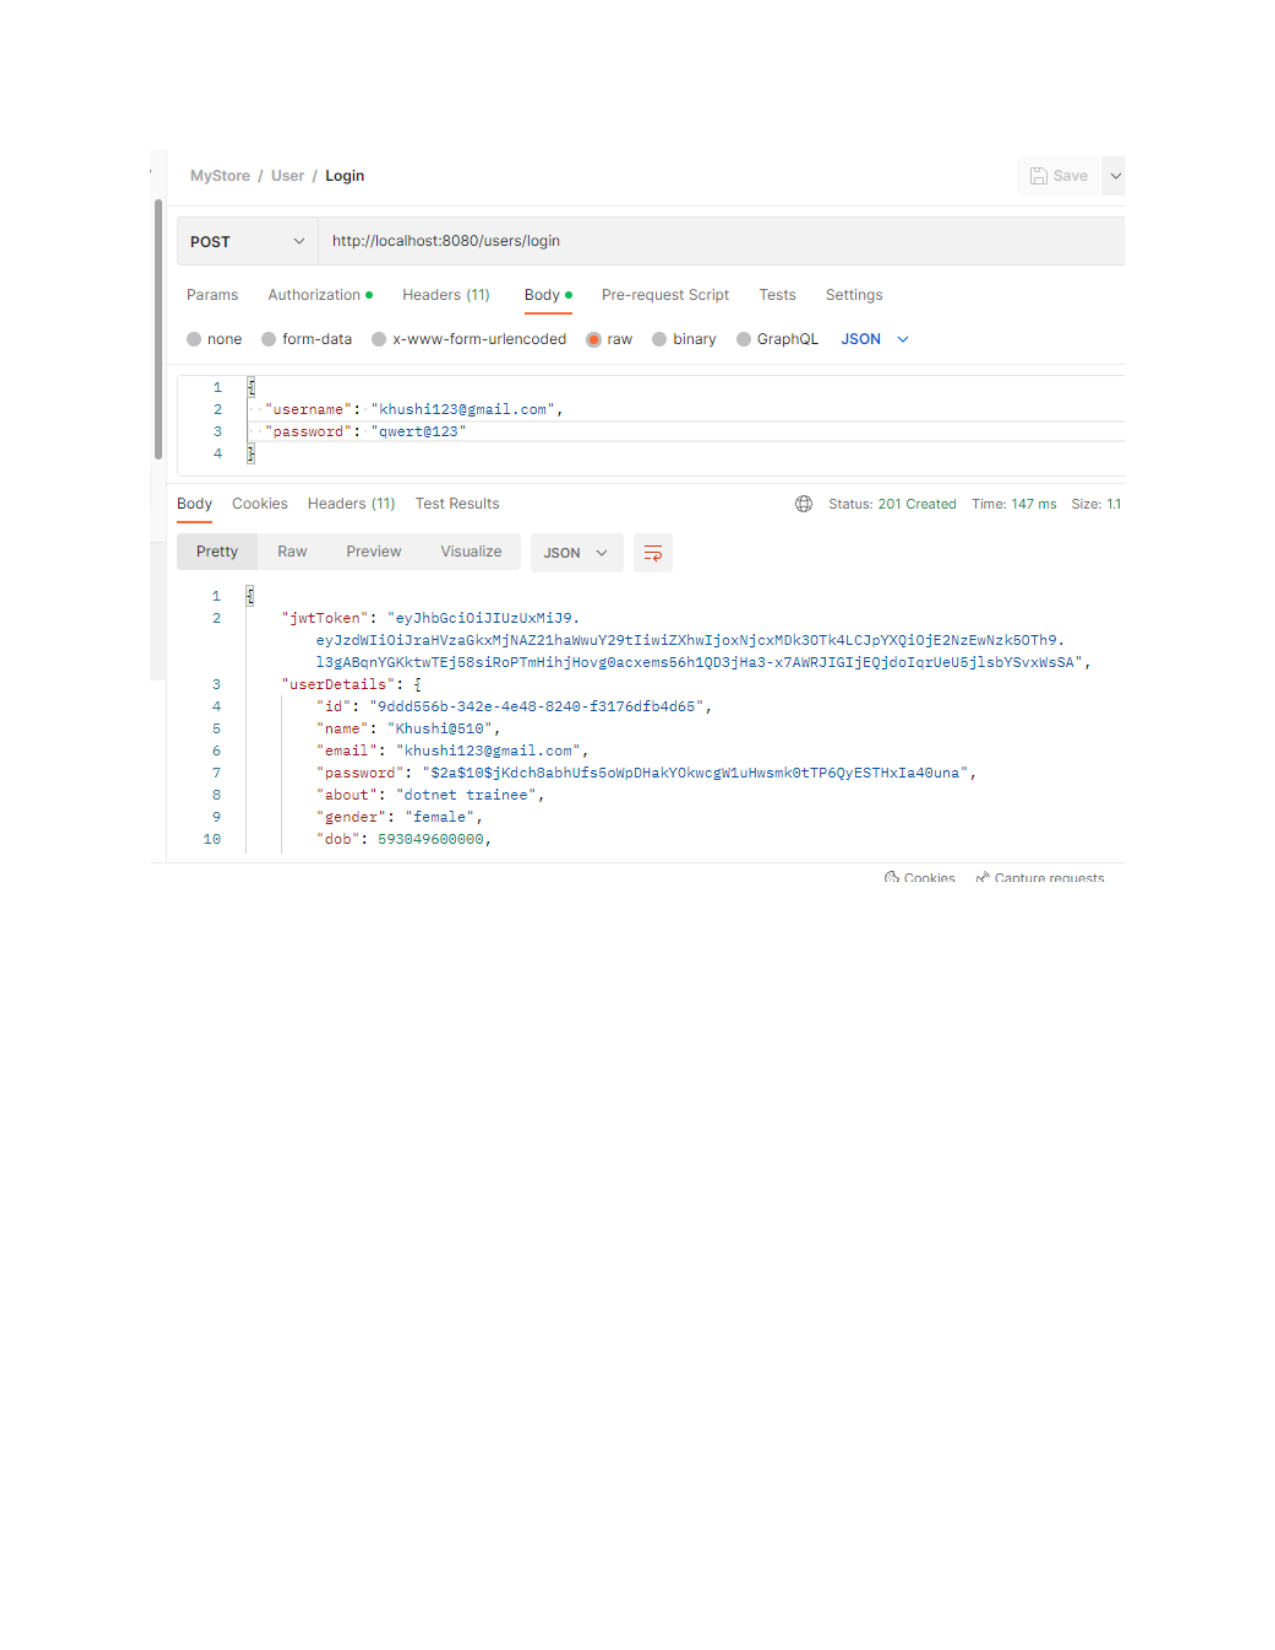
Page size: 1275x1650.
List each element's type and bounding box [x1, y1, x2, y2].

picture [150, 150, 1125, 882]
